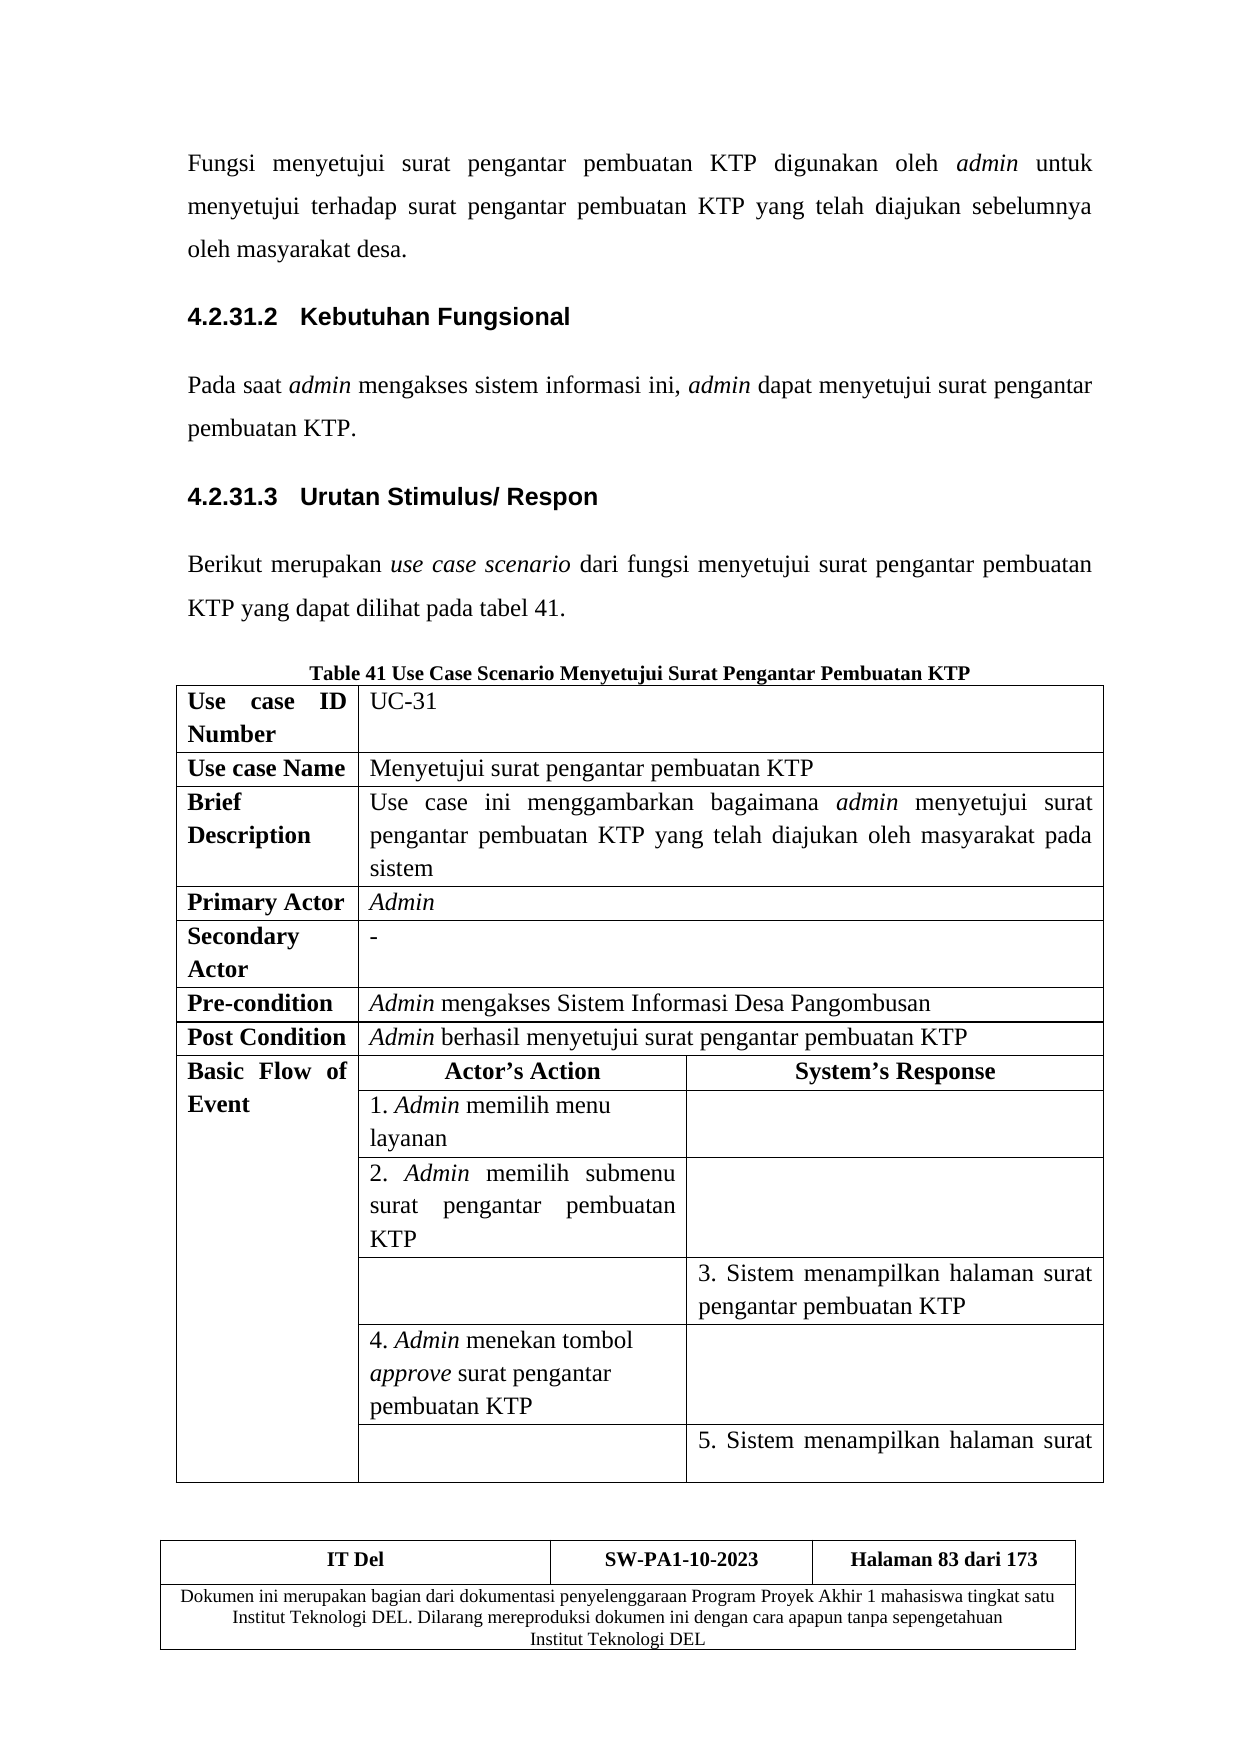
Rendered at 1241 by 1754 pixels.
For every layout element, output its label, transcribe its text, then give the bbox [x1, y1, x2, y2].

table_cell Secondary Actor [177, 921, 358, 987]
table_cell Primary Actor [177, 887, 358, 920]
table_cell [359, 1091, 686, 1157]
table_cell Admin [359, 887, 1103, 920]
text Table 41 Use Case Scenario Menyetujui Surat Pengantar Pembuatan KTP [187, 661, 1092, 685]
list Urutan Stimulus/ Respon [187, 481, 1092, 510]
table_cell Use case ini menggambarkan bagaimana admin menyetujui surat pengantar pembuatan KTP yang telah diajukan oleh masyarakat pada sistem [359, 787, 1103, 886]
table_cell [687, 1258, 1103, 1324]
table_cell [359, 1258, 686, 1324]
table_cell Basic Flow of Event [177, 1056, 358, 1324]
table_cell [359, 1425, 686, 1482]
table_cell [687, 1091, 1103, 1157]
table_cell Admin berhasil menyetujui surat pengantar pembuatan KTP [359, 1023, 1103, 1055]
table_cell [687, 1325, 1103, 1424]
table_cell Menyetujui surat pengantar pembuatan KTP [359, 753, 1103, 786]
text Pada saat admin mengakses sistem informasi ini, admin dapat menyetujui surat pengantar pembuatan KTP. [187, 370, 1092, 442]
list Kebutuhan Fungsional [187, 302, 1092, 331]
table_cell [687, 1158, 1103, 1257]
table_cell Use case Name [177, 753, 358, 786]
table_cell Pre-condition [177, 988, 358, 1021]
text Berikut merupakan use case scenario dari fungsi menyetujui surat pengantar pembuatan KTP yang dapat dilihat pada tabel 41. [187, 549, 1092, 621]
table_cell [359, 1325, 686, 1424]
table_header UC-31 [359, 686, 1103, 752]
table_cell - [359, 921, 1103, 987]
text Fungsi menyetujui surat pengantar pembuatan KTP digunakan oleh admin untuk menyetujui terhadap surat pengantar pembuatan KTP yang telah diajukan sebelumnya oleh masyarakat desa. [187, 148, 1092, 263]
table_cell Brief Description [177, 787, 358, 886]
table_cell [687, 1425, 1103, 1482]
table_cell Actor’s Action [359, 1056, 686, 1089]
table_cell Admin mengakses Sistem Informasi Desa Pangombusan [359, 988, 1103, 1021]
table_cell Post Condition [177, 1023, 358, 1055]
table_header Use case ID Number [177, 686, 358, 752]
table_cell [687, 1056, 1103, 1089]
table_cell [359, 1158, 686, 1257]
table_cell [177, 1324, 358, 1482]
